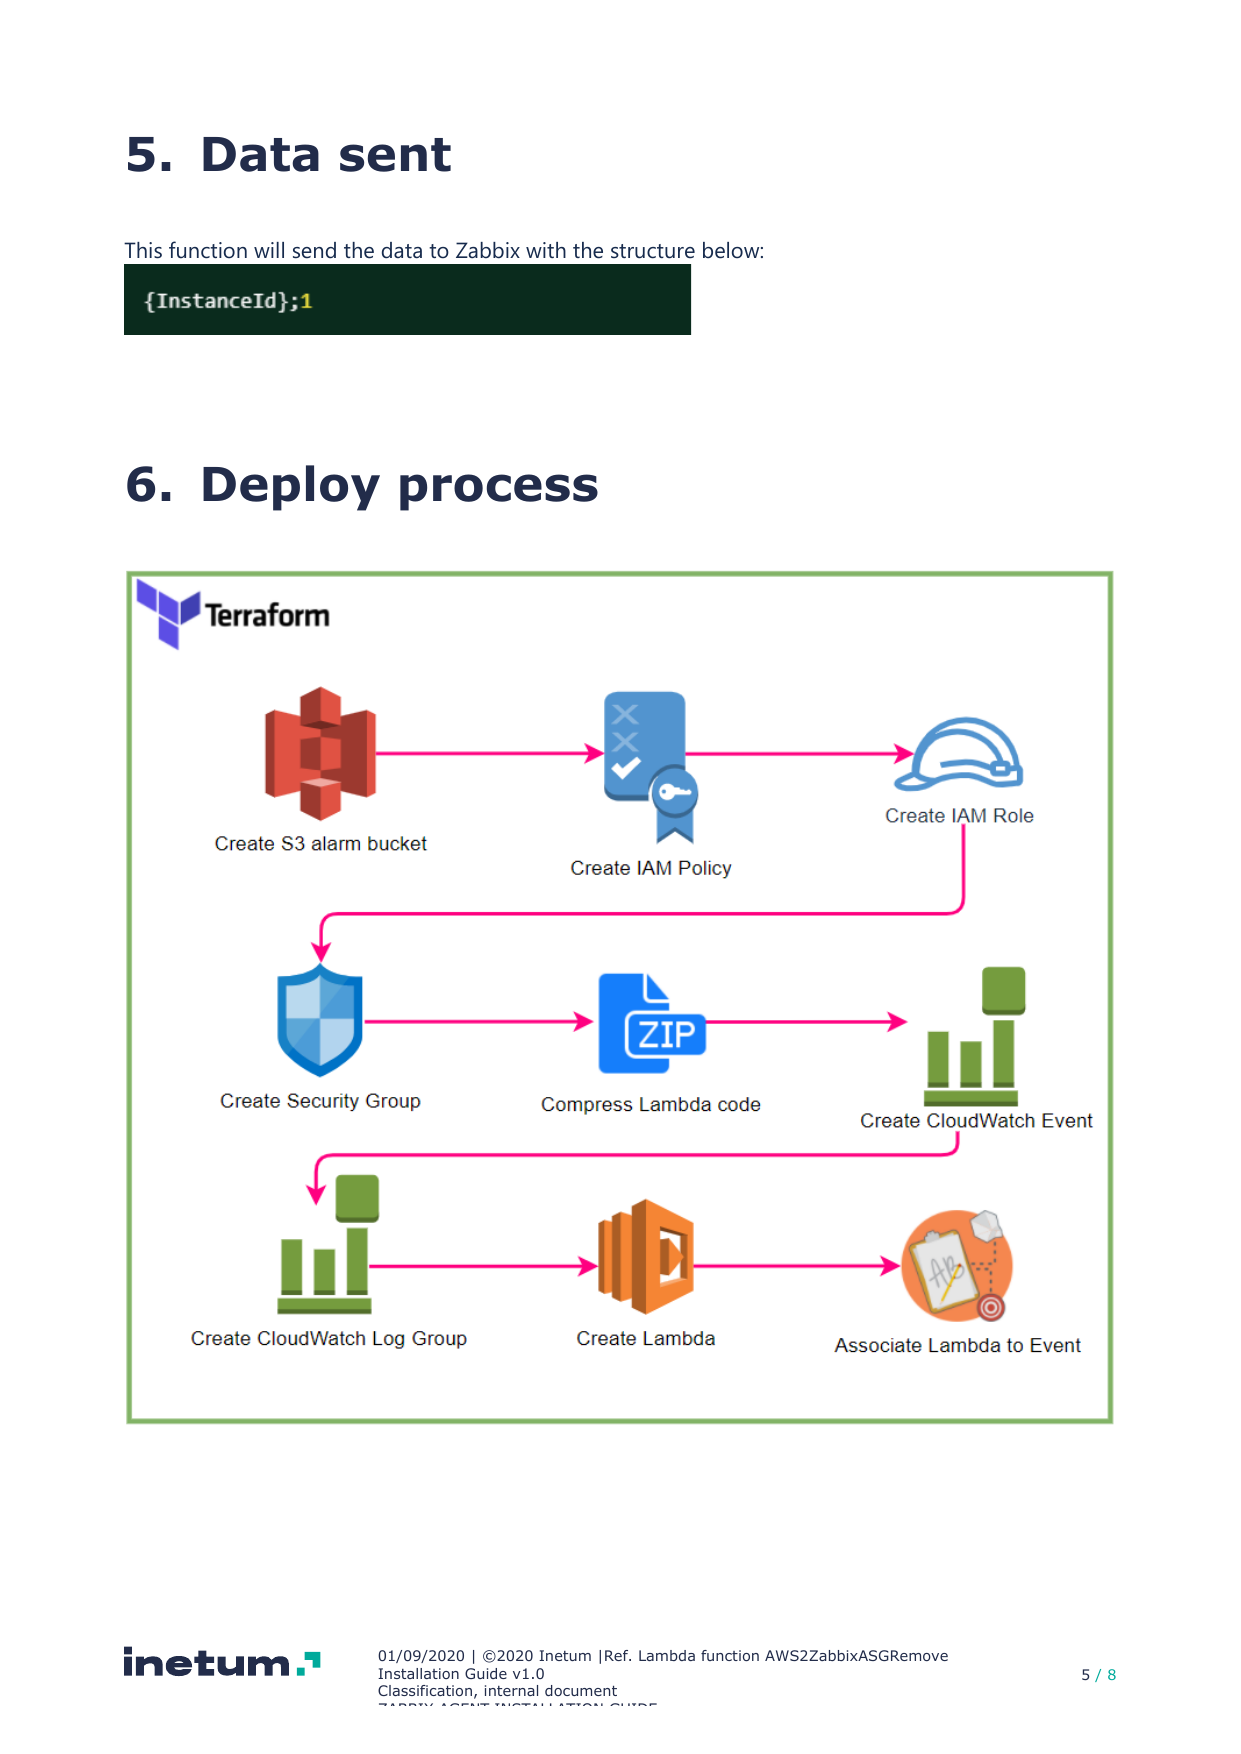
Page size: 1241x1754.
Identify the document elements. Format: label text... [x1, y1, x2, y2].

picture [124, 565, 1117, 1429]
picture [124, 264, 692, 335]
text This function will send the data to Zabbix with the structure below: [692, 235, 1116, 334]
subtitle Data sent [124, 124, 1116, 181]
subtitle Deploy process [124, 454, 1116, 511]
